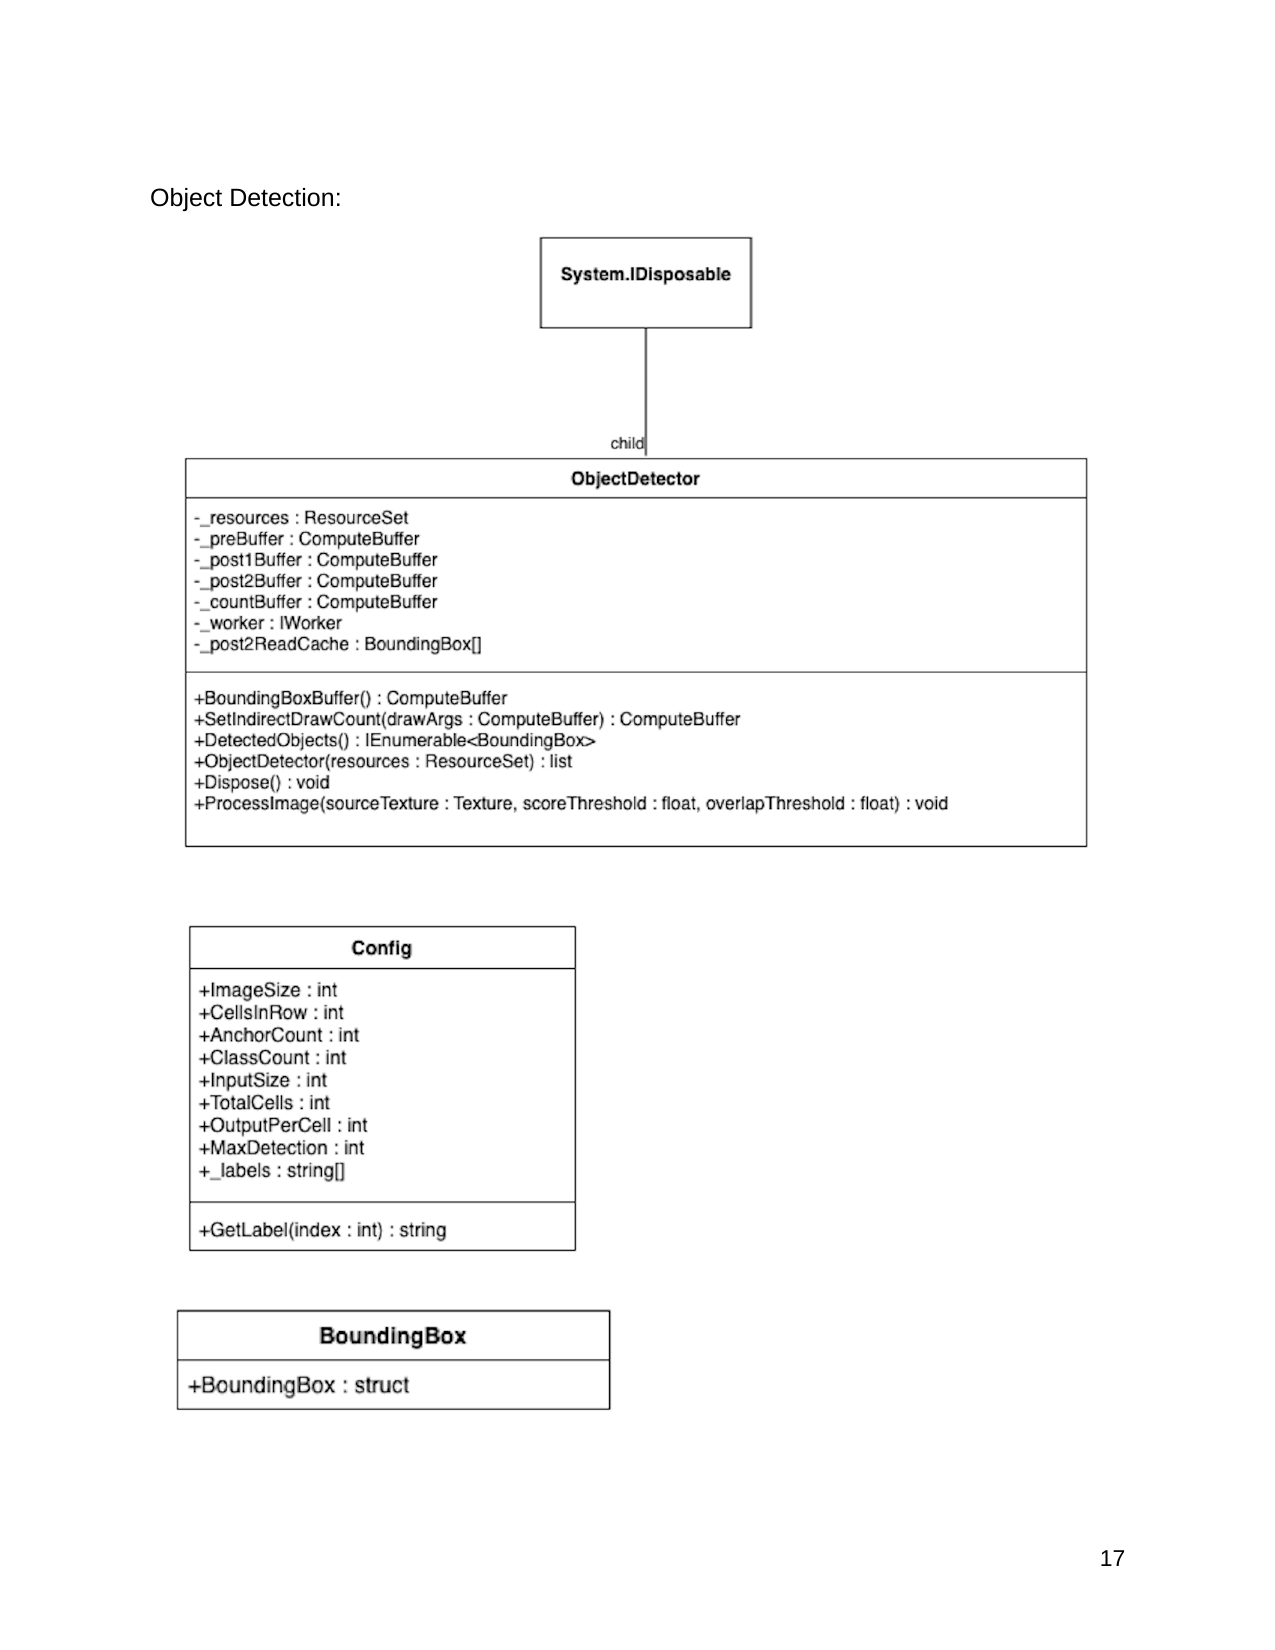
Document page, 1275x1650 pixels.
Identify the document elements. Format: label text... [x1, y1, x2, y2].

picture [150, 1280, 633, 1435]
picture [150, 216, 1125, 887]
text Object Detection: [150, 183, 1125, 212]
picture [150, 890, 614, 1277]
